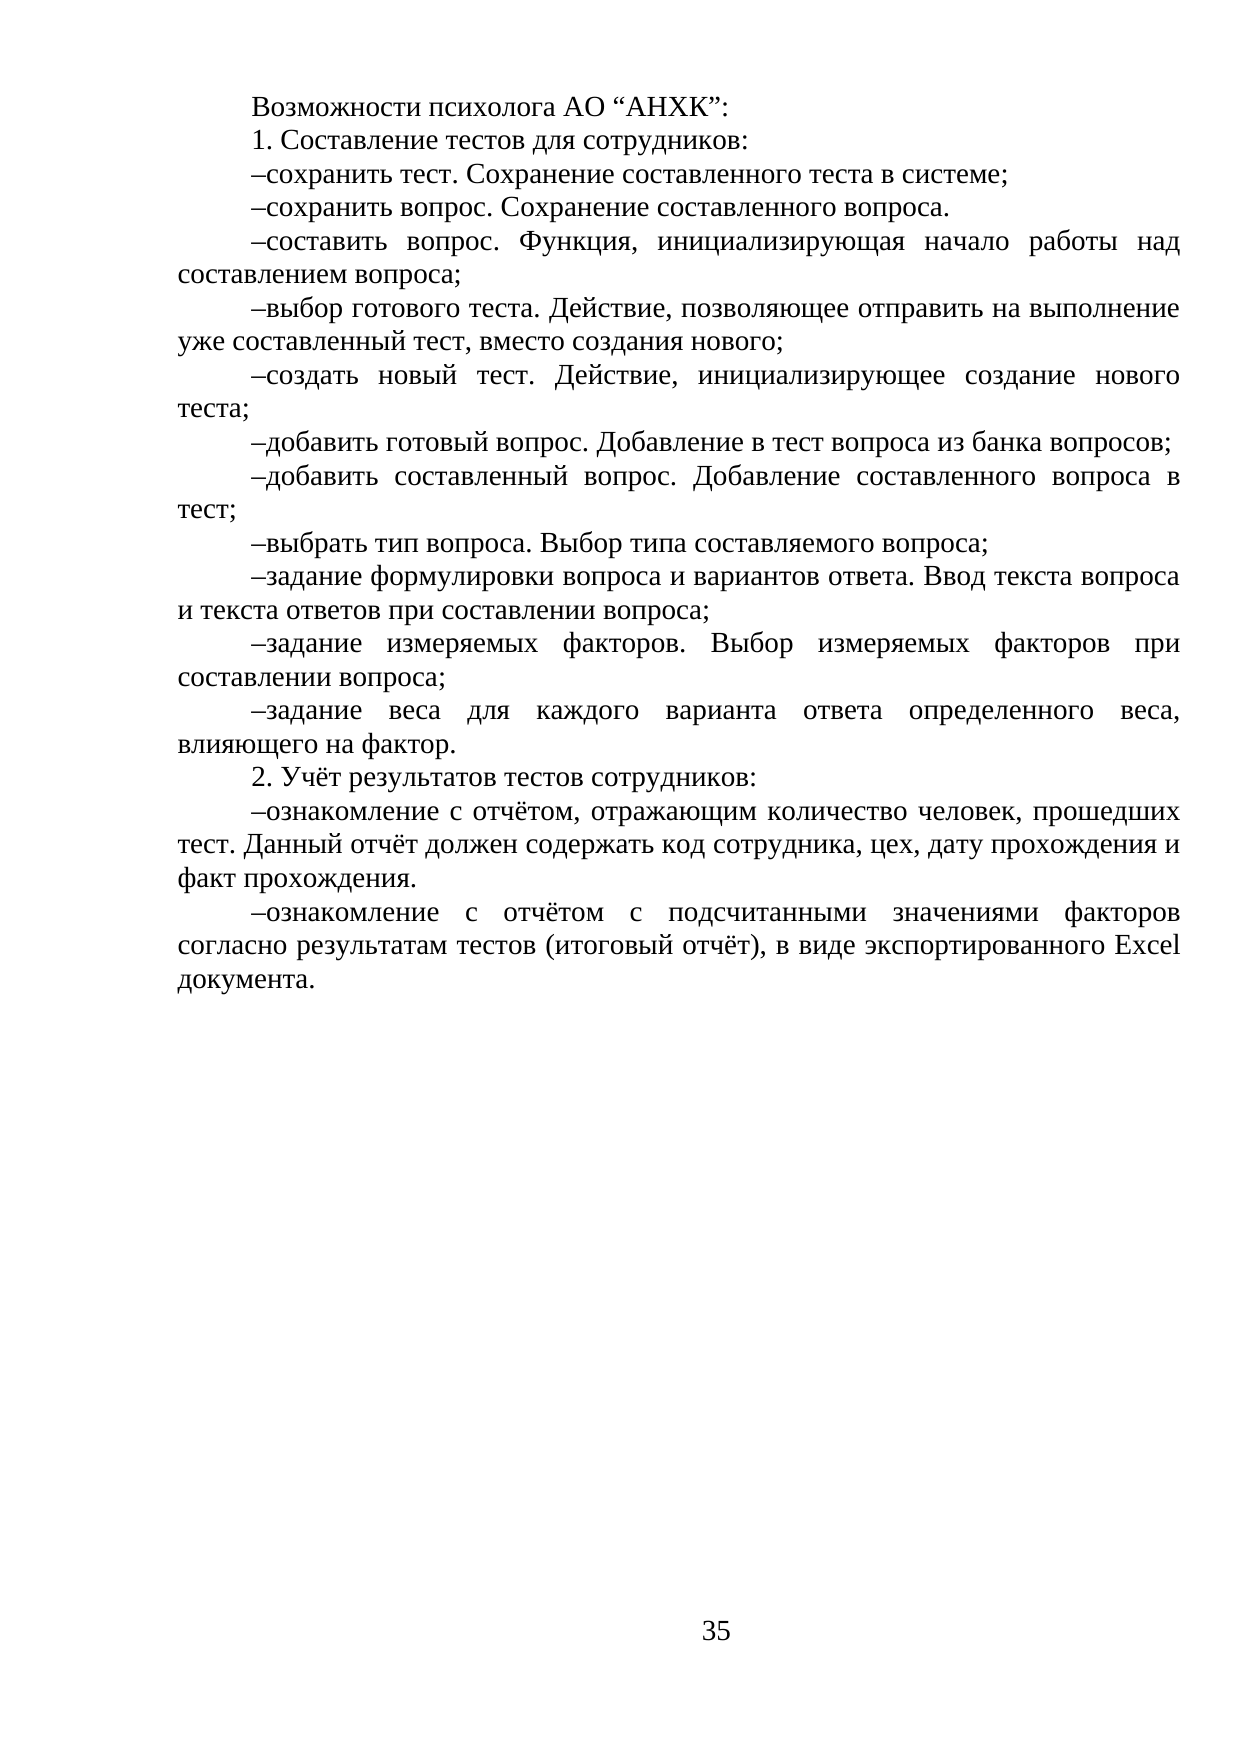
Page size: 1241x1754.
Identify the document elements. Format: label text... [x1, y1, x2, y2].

list создать новый тест. Действие, инициализирующее создание нового теста; [177, 357, 1181, 424]
list сохранить вопрос. Сохранение составленного вопроса. [177, 189, 1181, 223]
list составить вопрос. Функция, инициализирующая начало работы над составлением вопроса; [177, 223, 1181, 290]
list выбор готового теста. Действие, позволяющее отправить на выполнение уже составленный тест, вместо создания нового; [177, 290, 1181, 357]
text Возможности психолога АО “АНХК”: [177, 89, 1181, 122]
list выбрать тип вопроса. Выбор типа составляемого вопроса; [177, 525, 1181, 558]
list добавить составленный вопрос. Добавление составленного вопроса в тест; [177, 458, 1181, 525]
list задание веса для каждого варианта ответа определенного веса, влияющего на фактор. [177, 692, 1181, 759]
text 1. Составление тестов для сотрудников: [177, 122, 1181, 156]
list сохранить тест. Сохранение составленного теста в системе; [177, 156, 1181, 189]
list ознакомление с отчётом с подсчитанными значениями факторов согласно результатам тестов (итоговый отчёт), в виде экспортированного Excel документа. [177, 894, 1181, 994]
list задание измеряемых факторов. Выбор измеряемых факторов при составлении вопроса; [177, 625, 1181, 692]
list ознакомление с отчётом, отражающим количество человек, прошедших тест. Данный отчёт должен содержать код сотрудника, цех, дату прохождения и факт прохождения. [177, 793, 1181, 894]
list задание формулировки вопроса и вариантов ответа. Ввод текста вопроса и текста ответов при составлении вопроса; [177, 558, 1181, 625]
list добавить готовый вопрос. Добавление в тест вопроса из банка вопросов; [177, 424, 1181, 458]
text 2. Учёт результатов тестов сотрудников: [177, 759, 1181, 793]
